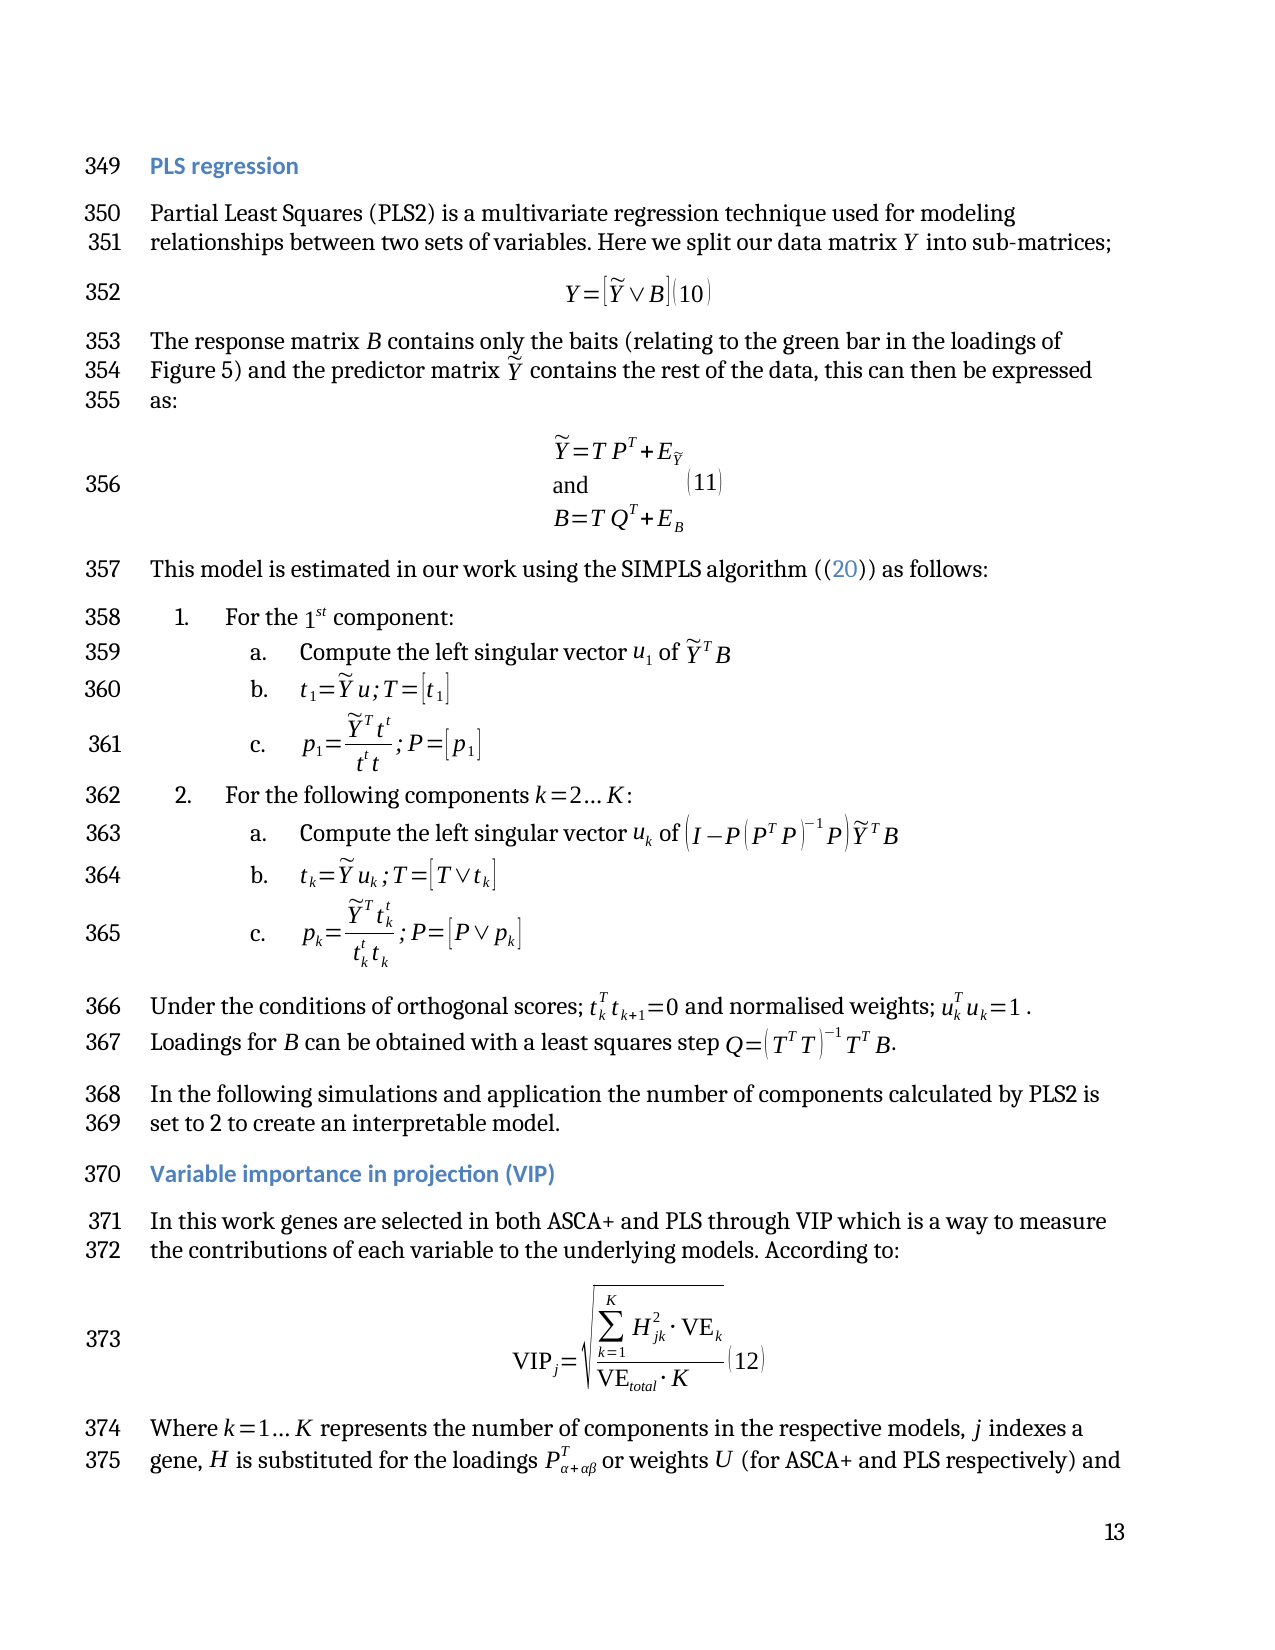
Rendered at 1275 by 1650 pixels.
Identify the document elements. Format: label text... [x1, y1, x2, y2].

list Compute the left singular vector of [250, 813, 1125, 854]
list For the component: [175, 602, 1125, 633]
list For the following components : [175, 781, 1125, 809]
text The response matrix contains only the baits (relating to the green bar in the loadings of Figure 5) and the predictor matrix contains the rest of the data, this can then be expressed as: [150, 327, 1125, 414]
subtitle Variable importance in projection (VIP) [150, 1158, 1125, 1188]
text This model is estimated in our work using the SIMPLS algorithm ((20)) as follows: [150, 554, 1125, 583]
list Compute the left singular vector of [250, 637, 1125, 668]
subtitle PLS regression [150, 150, 1125, 181]
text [150, 1414, 1125, 1477]
text Under the conditions of orthogonal scores; and normalised weights; . Loadings for can be obtained with a least squares step . [150, 989, 1125, 1061]
text In the following simulations and application the number of components calculated by PLS2 is set to 2 to create an interpretable model. [150, 1080, 1125, 1137]
text Partial Least Squares (PLS2) is a multivariate regression technique used for modeling relationships between two sets of variables. Here we split our data matrix into sub-matrices; [150, 199, 1125, 257]
text In this work genes are selected in both ASCA+ and PLS through VIP which is a way to measure the contributions of each variable to the underlying models. According to: [150, 1207, 1125, 1265]
